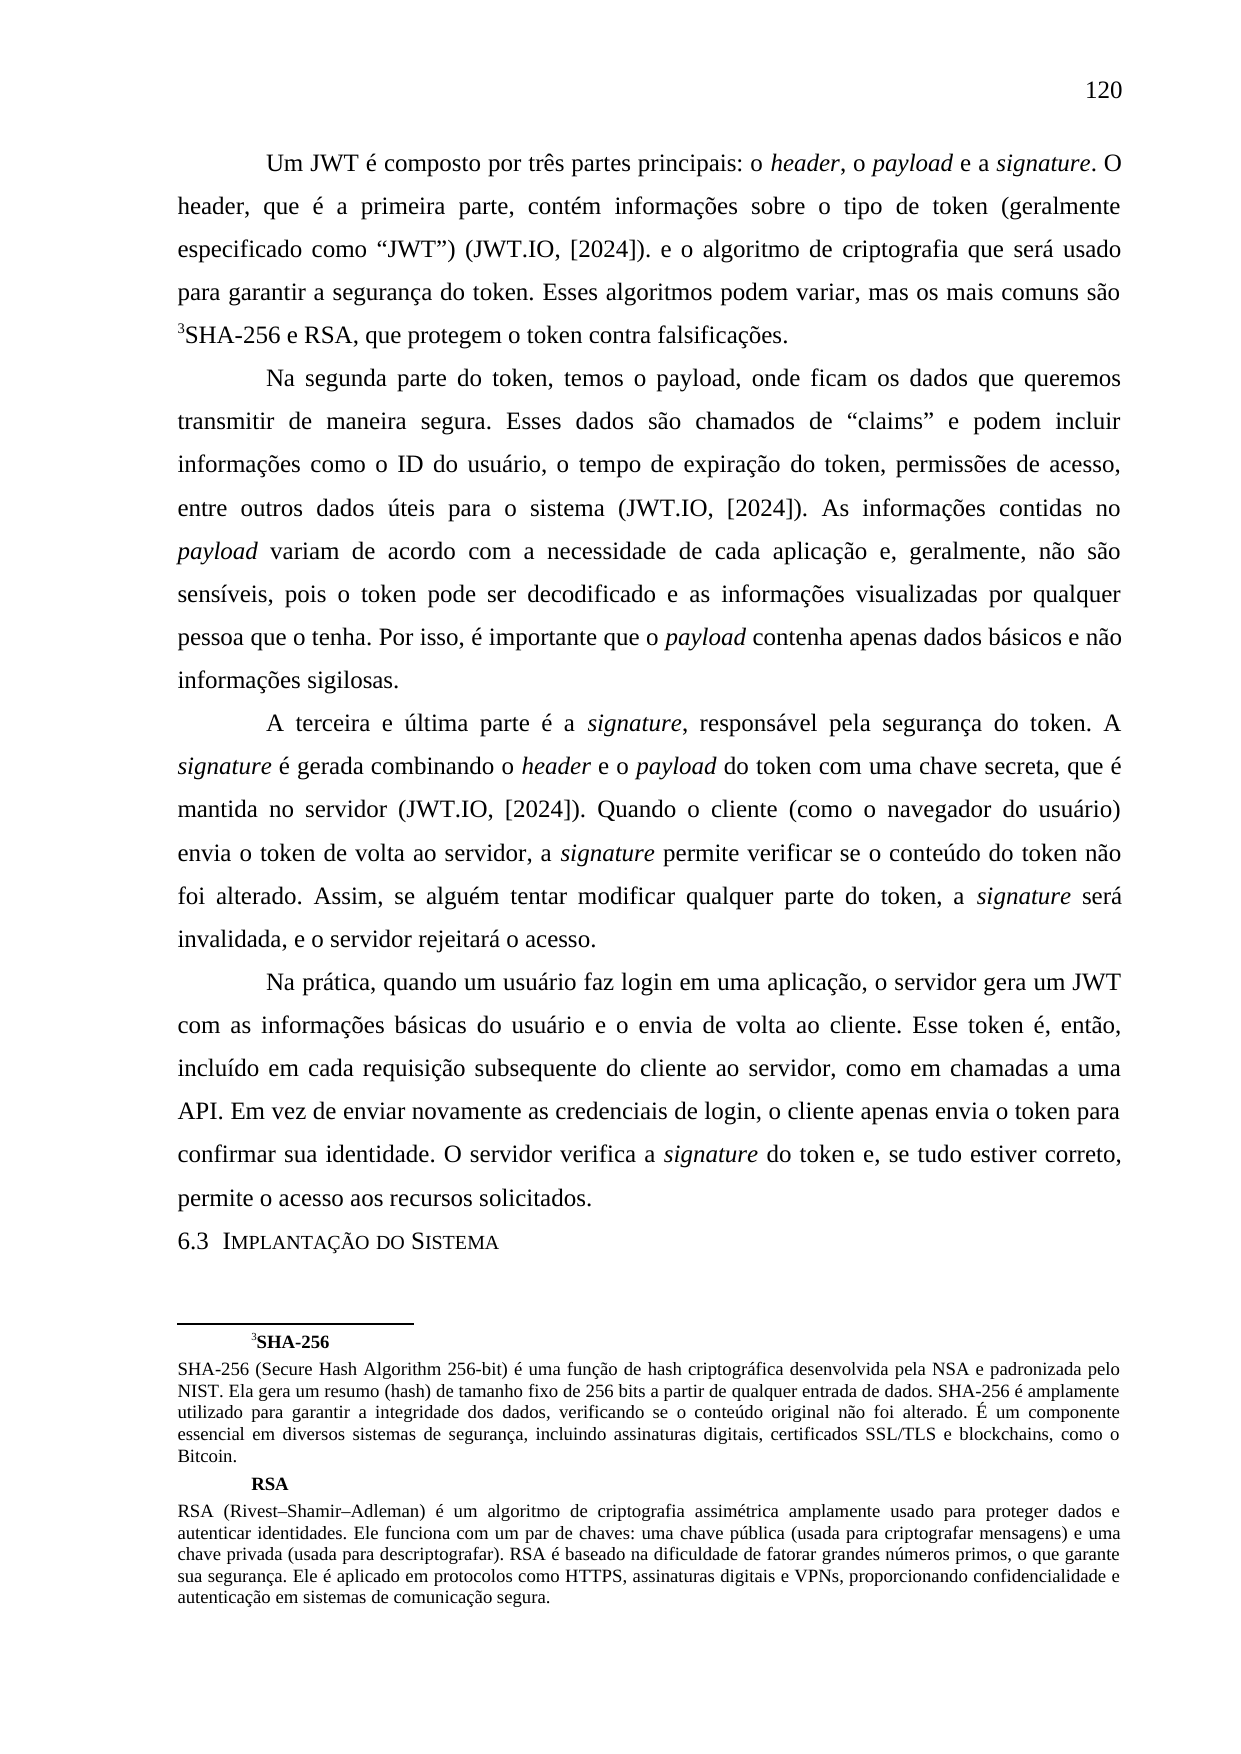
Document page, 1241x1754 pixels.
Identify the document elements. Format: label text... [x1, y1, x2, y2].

text Na prática, quando um usuário faz login em uma aplicação, o servidor gera um JWT com as informações básicas do usuário e o envia de volta ao cliente. Esse token é, então, incluído em cada requisição subsequente do cliente ao servidor, como em chamadas a uma API. Em vez de enviar novamente as credenciais de login, o cliente apenas envia o token para confirmar sua identidade. O servidor verifica a signature do token e, se tudo estiver correto, permite o acesso aos recursos solicitados. [177, 967, 1122, 1211]
text A terceira e última parte é a signature, responsável pela segurança do token. A signature é gerada combinando o header e o payload do token com uma chave secreta, que é mantida no servidor (JWT.IO, [2024]). Quando o cliente (como o navegador do usuário) envia o token de volta ao servidor, a signature permite verificar se o conteúdo do token não foi alterado. Assim, se alguém tentar modificar qualquer parte do token, a signature será invalidada, e o servidor rejeitará o acesso. [177, 708, 1122, 953]
text Na segunda parte do token, temos o payload, onde ficam os dados que queremos transmitir de maneira segura. Esses dados são chamados de “claims” e podem incluir informações como o ID do usuário, o tempo de expiração do token, permissões de acesso, entre outros dados úteis para o sistema (JWT.IO, [2024]). As informações contidas no payload variam de acordo com a necessidade de cada aplicação e, geralmente, não são sensíveis, pois o token pode ser decodificado e as informações visualizadas por qualquer pessoa que o tenha. Por isso, é importante que o payload contenha apenas dados básicos e não informações sigilosas. [177, 363, 1122, 694]
text Um JWT é composto por três partes principais: o header, o payload e a signature. O header, que é a primeira parte, contém informações sobre o tipo de token (geralmente especificado como “JWT”) (JWT.IO, [2024]). e o algoritmo de criptografia que será usado para garantir a segurança do token. Esses algoritmos podem variar, mas os mais comuns são SHA-256 e RSA, que protegem o token contra falsificações. [177, 148, 1122, 349]
subtitle Implantação do Sistema [177, 1226, 1122, 1254]
